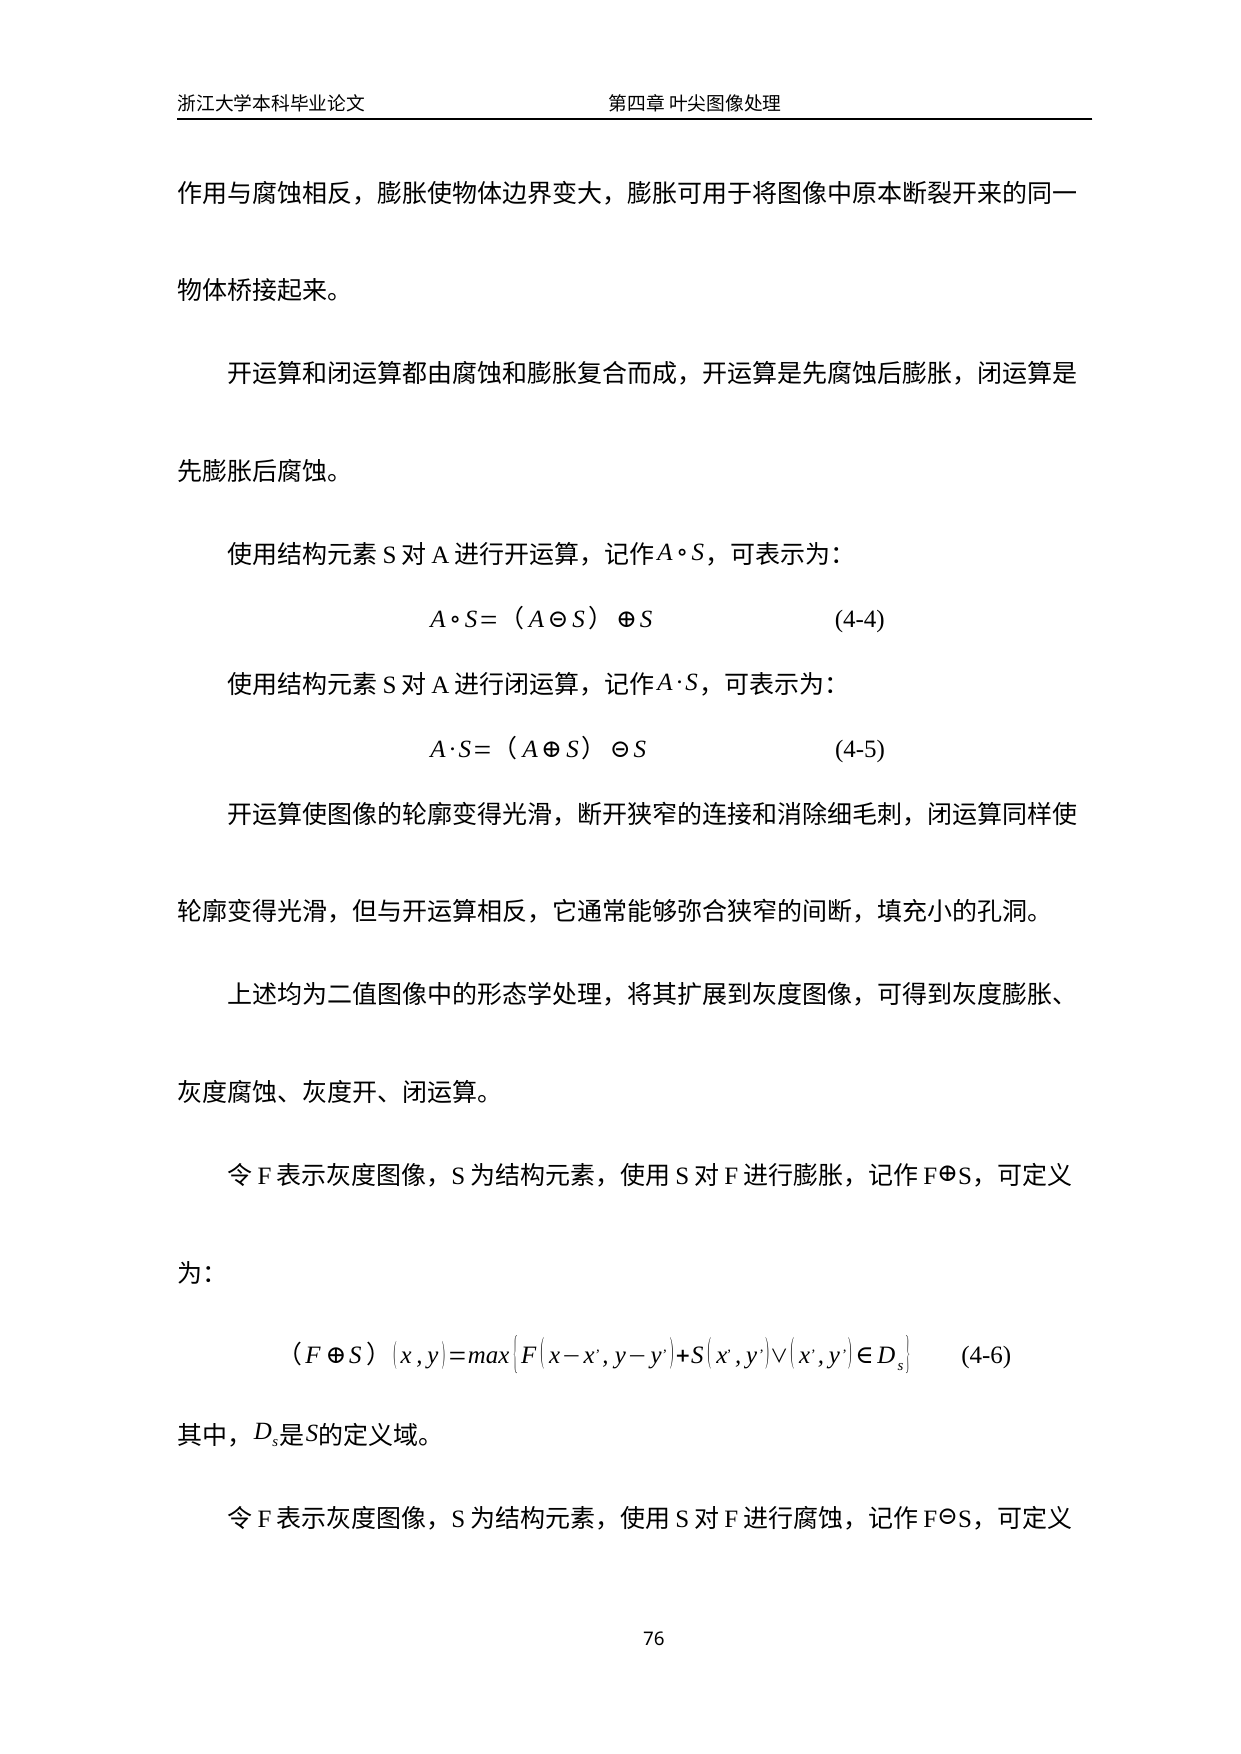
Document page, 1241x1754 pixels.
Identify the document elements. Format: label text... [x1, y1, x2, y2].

text 令F表示灰度图像，S为结构元素，使用S对F进行膨胀，记作FS，可定义为： [177, 1141, 1092, 1304]
text 开运算使图像的轮廓变得光滑，断开狭窄的连接和消除细毛刺，闭运算同样使轮廓变得光滑，但与开运算相反，它通常能够弥合狭窄的间断，填充小的孔洞。 [177, 780, 1092, 942]
text 开运算和闭运算都由腐蚀和膨胀复合而成，开运算是先腐蚀后膨胀，闭运算是先膨胀后腐蚀。 [177, 339, 1092, 502]
text (4-6) [177, 1322, 1092, 1387]
text 使用结构元素S对A进行开运算，记作，可表示为： [177, 520, 1092, 585]
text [177, 159, 1092, 321]
text 其中，是的定义域。 [177, 1401, 1092, 1466]
text 使用结构元素S对A进行闭运算，记作，可表示为： [177, 650, 1092, 715]
text 上述均为二值图像中的形态学处理，将其扩展到灰度图像，可得到灰度膨胀、灰度腐蚀、灰度开、闭运算。 [177, 961, 1092, 1123]
text (4-5) [177, 733, 1092, 766]
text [177, 1484, 1092, 1549]
text (4-4) [177, 603, 1092, 636]
